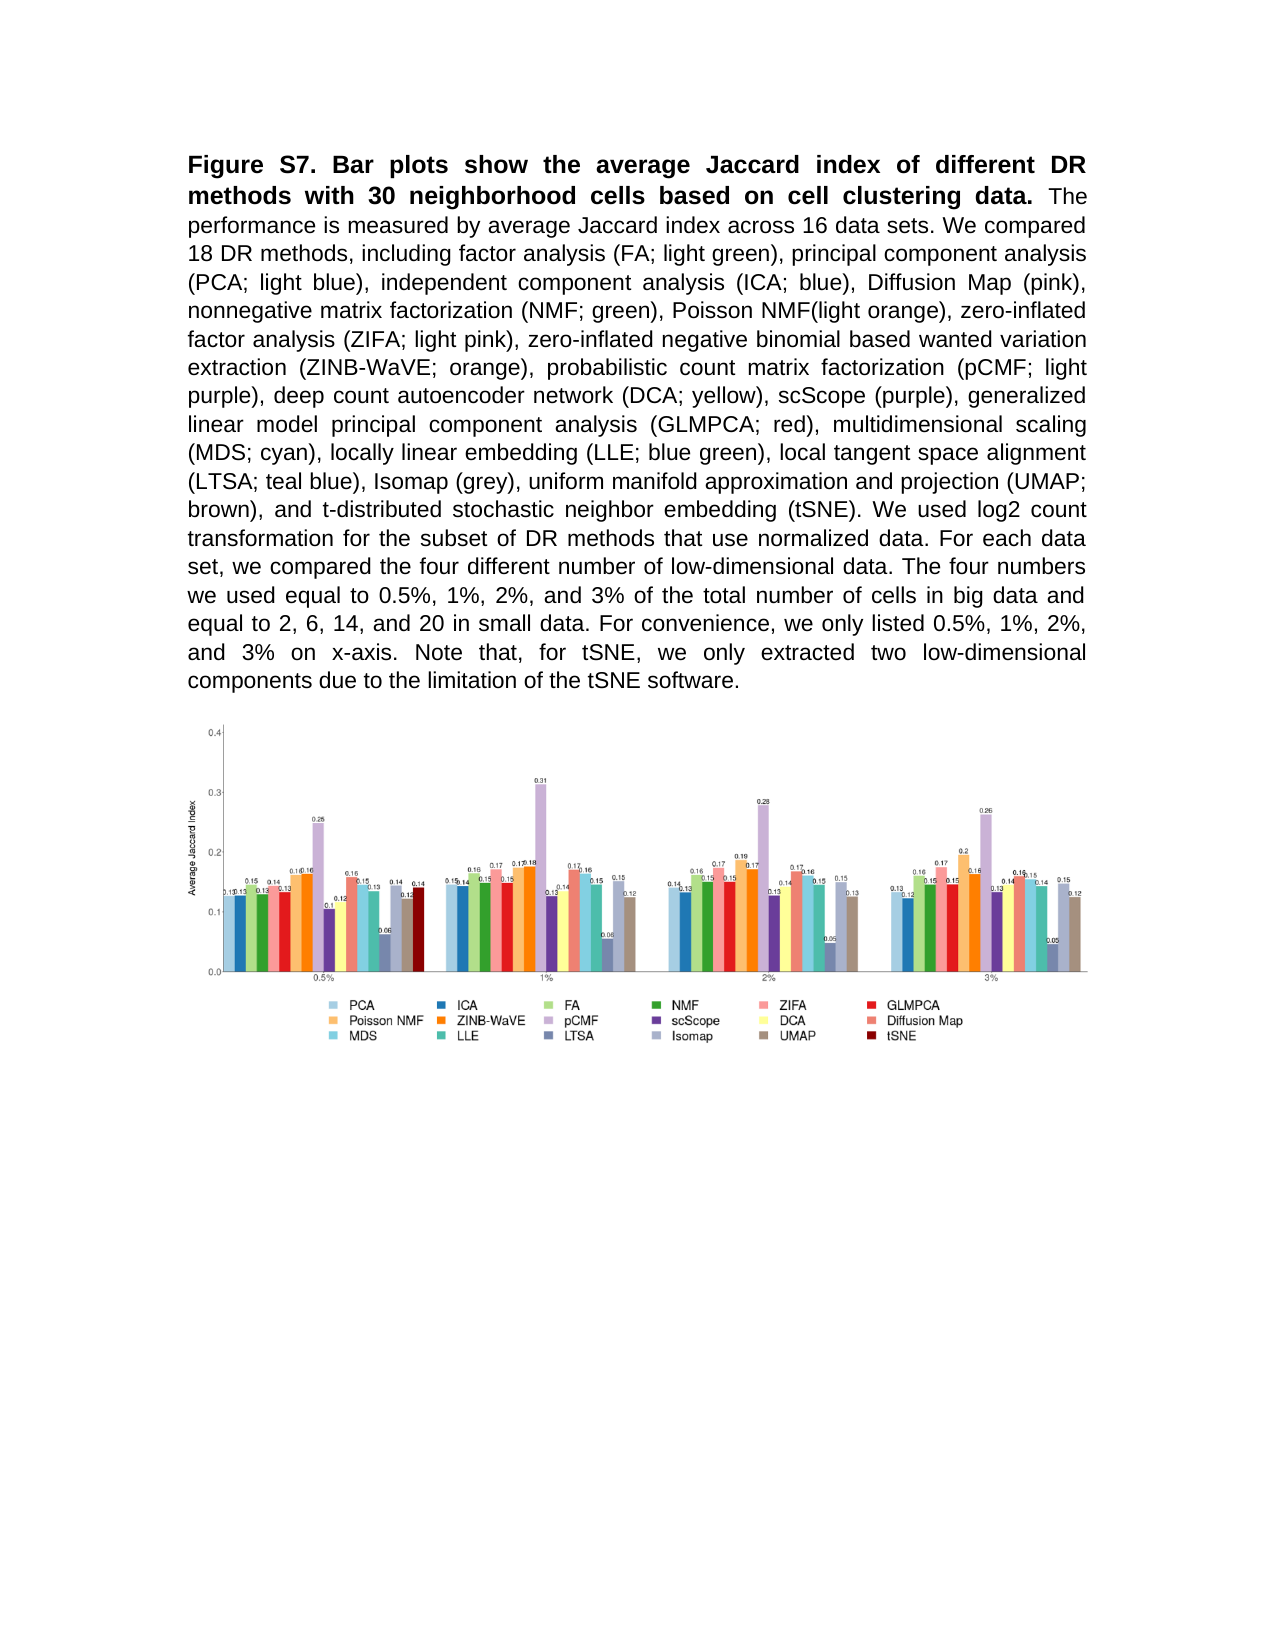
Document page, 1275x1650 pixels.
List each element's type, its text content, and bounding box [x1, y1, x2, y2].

picture [187, 712, 1088, 1045]
text Figure S7. Bar plots show the average Jaccard index of different DR methods with 30 neighborhood cells based on cell clustering data. The performance is measured by average Jaccard index across 16 data sets. We compared 18 DR methods, including factor analysis (FA; light green), principal component analysis (PCA; light blue), independent component analysis (ICA; blue), Diffusion Map (pink), nonnegative matrix factorization (NMF; green), Poisson NMF(light orange), zero-inflated factor analysis (ZIFA; light pink), zero-inflated negative binomial based wanted variation extraction (ZINB-WaVE; orange), probabilistic count matrix factorization (pCMF; light purple), deep count autoencoder network (DCA; yellow), scScope (purple), generalized linear model principal component analysis (GLMPCA; red), multidimensional scaling (MDS; cyan), locally linear embedding (LLE; blue green), local tangent space alignment (LTSA; teal blue), Isomap (grey), uniform manifold approximation and projection (UMAP; brown), and t-distributed stochastic neighbor embedding (tSNE). We used log2 count transformation for the subset of DR methods that use normalized data. For each data set, we compared the four different number of low-dimensional data. The four numbers we used equal to 0.5%, 1%, 2%, and 3% of the total number of cells in big data and equal to 2, 6, 14, and 20 in small data. For convenience, we only listed 0.5%, 1%, 2%, and 3% on x-axis. Note that, for tSNE, we only extracted two low-dimensional components due to the limitation of the tSNE software. [187, 150, 1087, 693]
